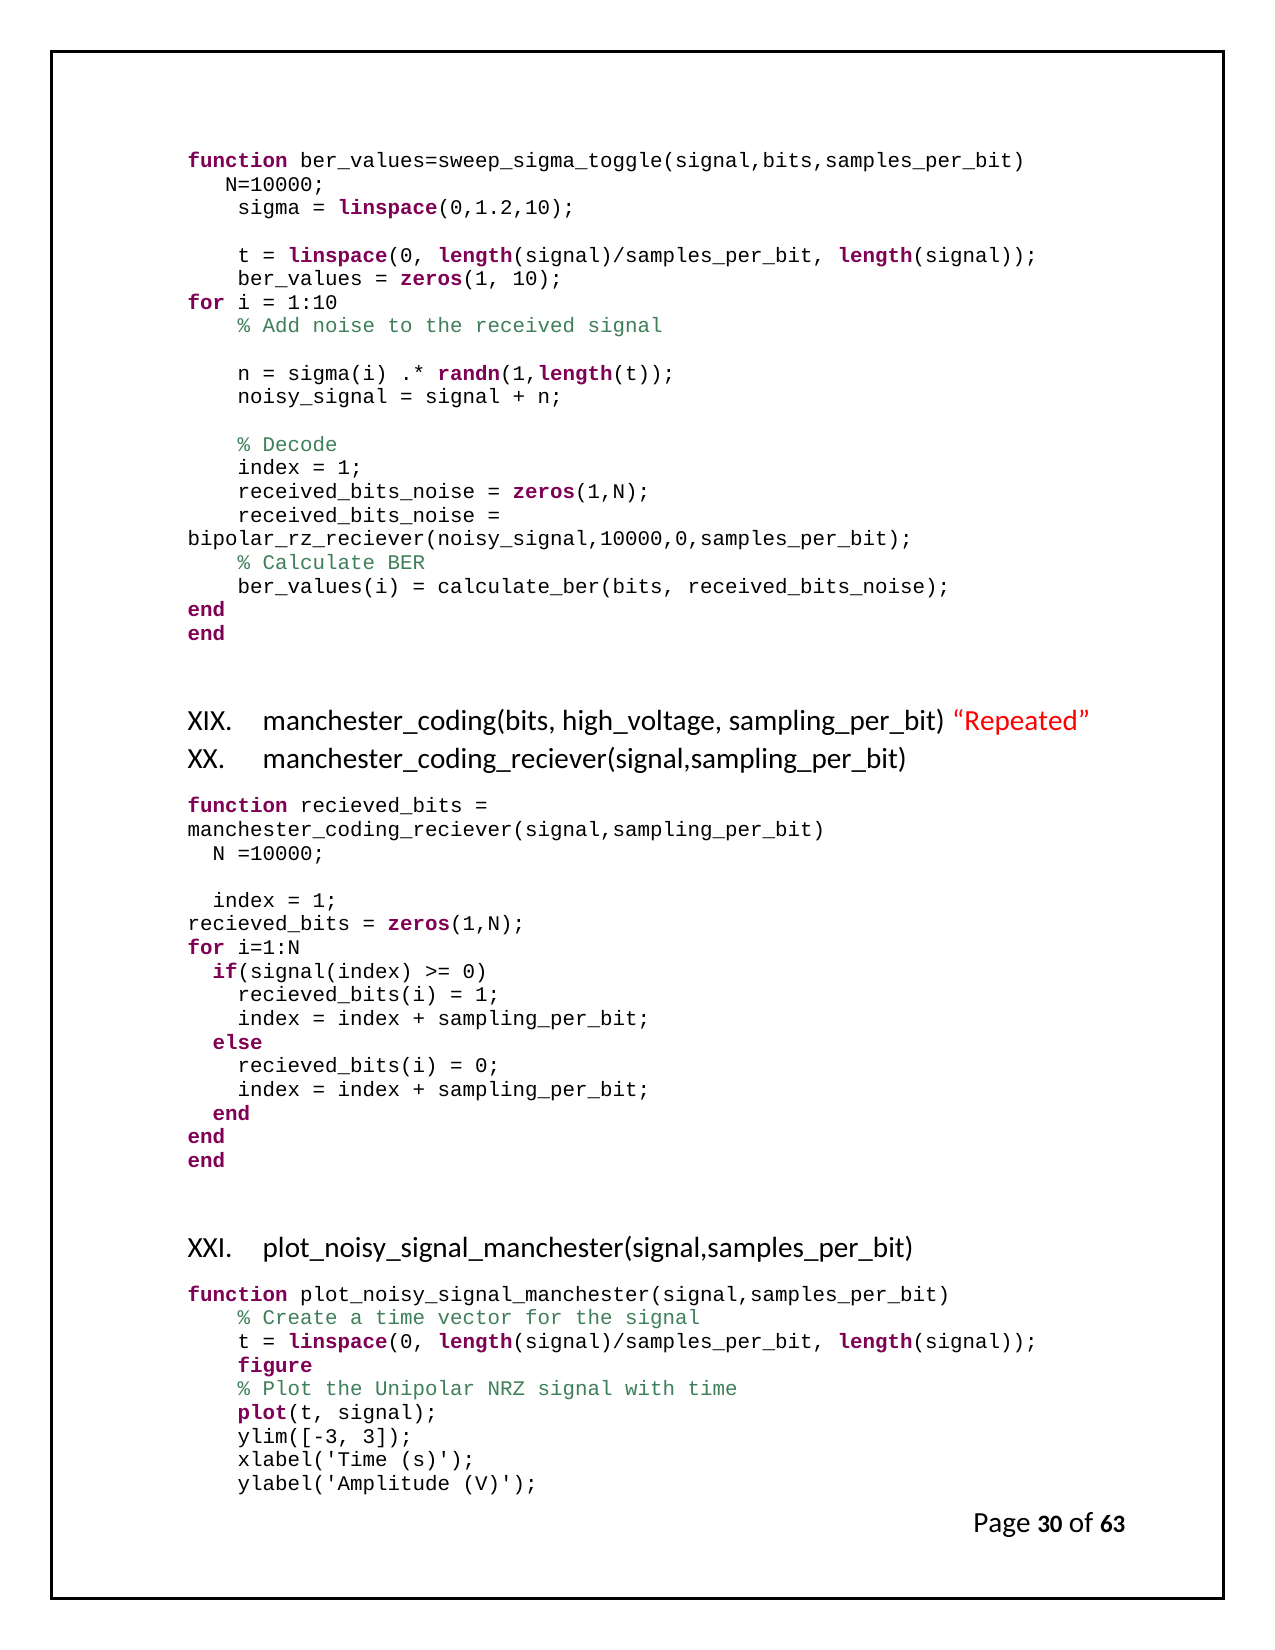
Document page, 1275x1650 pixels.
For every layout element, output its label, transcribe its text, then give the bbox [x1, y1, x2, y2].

text n = sigma(i) .* randn(1,length(t)); [187, 363, 1125, 386]
text N =10000; [187, 842, 1125, 866]
text recieved_bits(i) = 0; [187, 1055, 1125, 1079]
text index = 1; [187, 457, 1125, 481]
list manchester_coding(bits, high_voltage, sampling_per_bit) “Repeated” [187, 702, 1125, 737]
text % Decode [187, 434, 1125, 457]
text t = linspace(0, length(signal)/samples_per_bit, length(signal)); [187, 244, 1125, 268]
text index = 1; [187, 890, 1125, 913]
text received_bits_noise = zeros(1,N); [187, 481, 1125, 505]
text end [187, 599, 1125, 623]
text sigma = linspace(0,1.2,10); [187, 197, 1125, 221]
text % Plot the Unipolar NRZ signal with time [187, 1378, 1125, 1402]
text else [187, 1032, 1125, 1055]
text recieved_bits = zeros(1,N); [187, 913, 1125, 937]
text % Add noise to the received signal [187, 316, 1125, 339]
text for i=1:N [187, 937, 1125, 961]
text N=10000; [187, 174, 1125, 197]
text recieved_bits(i) = 1; [187, 984, 1125, 1008]
text function plot_noisy_signal_manchester(signal,samples_per_bit) [187, 1284, 1125, 1307]
text for i = 1:10 [187, 292, 1125, 316]
text plot(t, signal); [187, 1402, 1125, 1426]
text index = index + sampling_per_bit; [187, 1079, 1125, 1103]
text function recieved_bits = manchester_coding_reciever(signal,sampling_per_bit) [187, 795, 1125, 842]
text ber_values(i) = calculate_ber(bits, received_bits_noise); [187, 576, 1125, 599]
text index = index + sampling_per_bit; [187, 1008, 1125, 1032]
text received_bits_noise = bipolar_rz_reciever(noisy_signal,10000,0,samples_per_bit); [187, 505, 1125, 552]
text end [187, 623, 1125, 647]
text ylim([-3, 3]); [187, 1426, 1125, 1449]
text ylabel('Amplitude (V)'); [187, 1473, 1125, 1497]
text end [187, 1103, 1125, 1126]
text t = linspace(0, length(signal)/samples_per_bit, length(signal)); [187, 1331, 1125, 1355]
text noisy_signal = signal + n; [187, 386, 1125, 410]
list plot_noisy_signal_manchester(signal,samples_per_bit) [187, 1229, 1125, 1264]
list manchester_coding_reciever(signal,sampling_per_bit) [187, 740, 1125, 776]
text if(signal(index) >= 0) [187, 961, 1125, 984]
text % Create a time vector for the signal [187, 1307, 1125, 1331]
text % Calculate BER [187, 552, 1125, 576]
text ber_values = zeros(1, 10); [187, 268, 1125, 292]
text end [187, 1126, 1125, 1150]
text end [187, 1150, 1125, 1173]
text xlabel('Time (s)'); [187, 1449, 1125, 1473]
text figure [187, 1355, 1125, 1378]
text function ber_values=sweep_sigma_toggle(signal,bits,samples_per_bit) [187, 150, 1125, 174]
